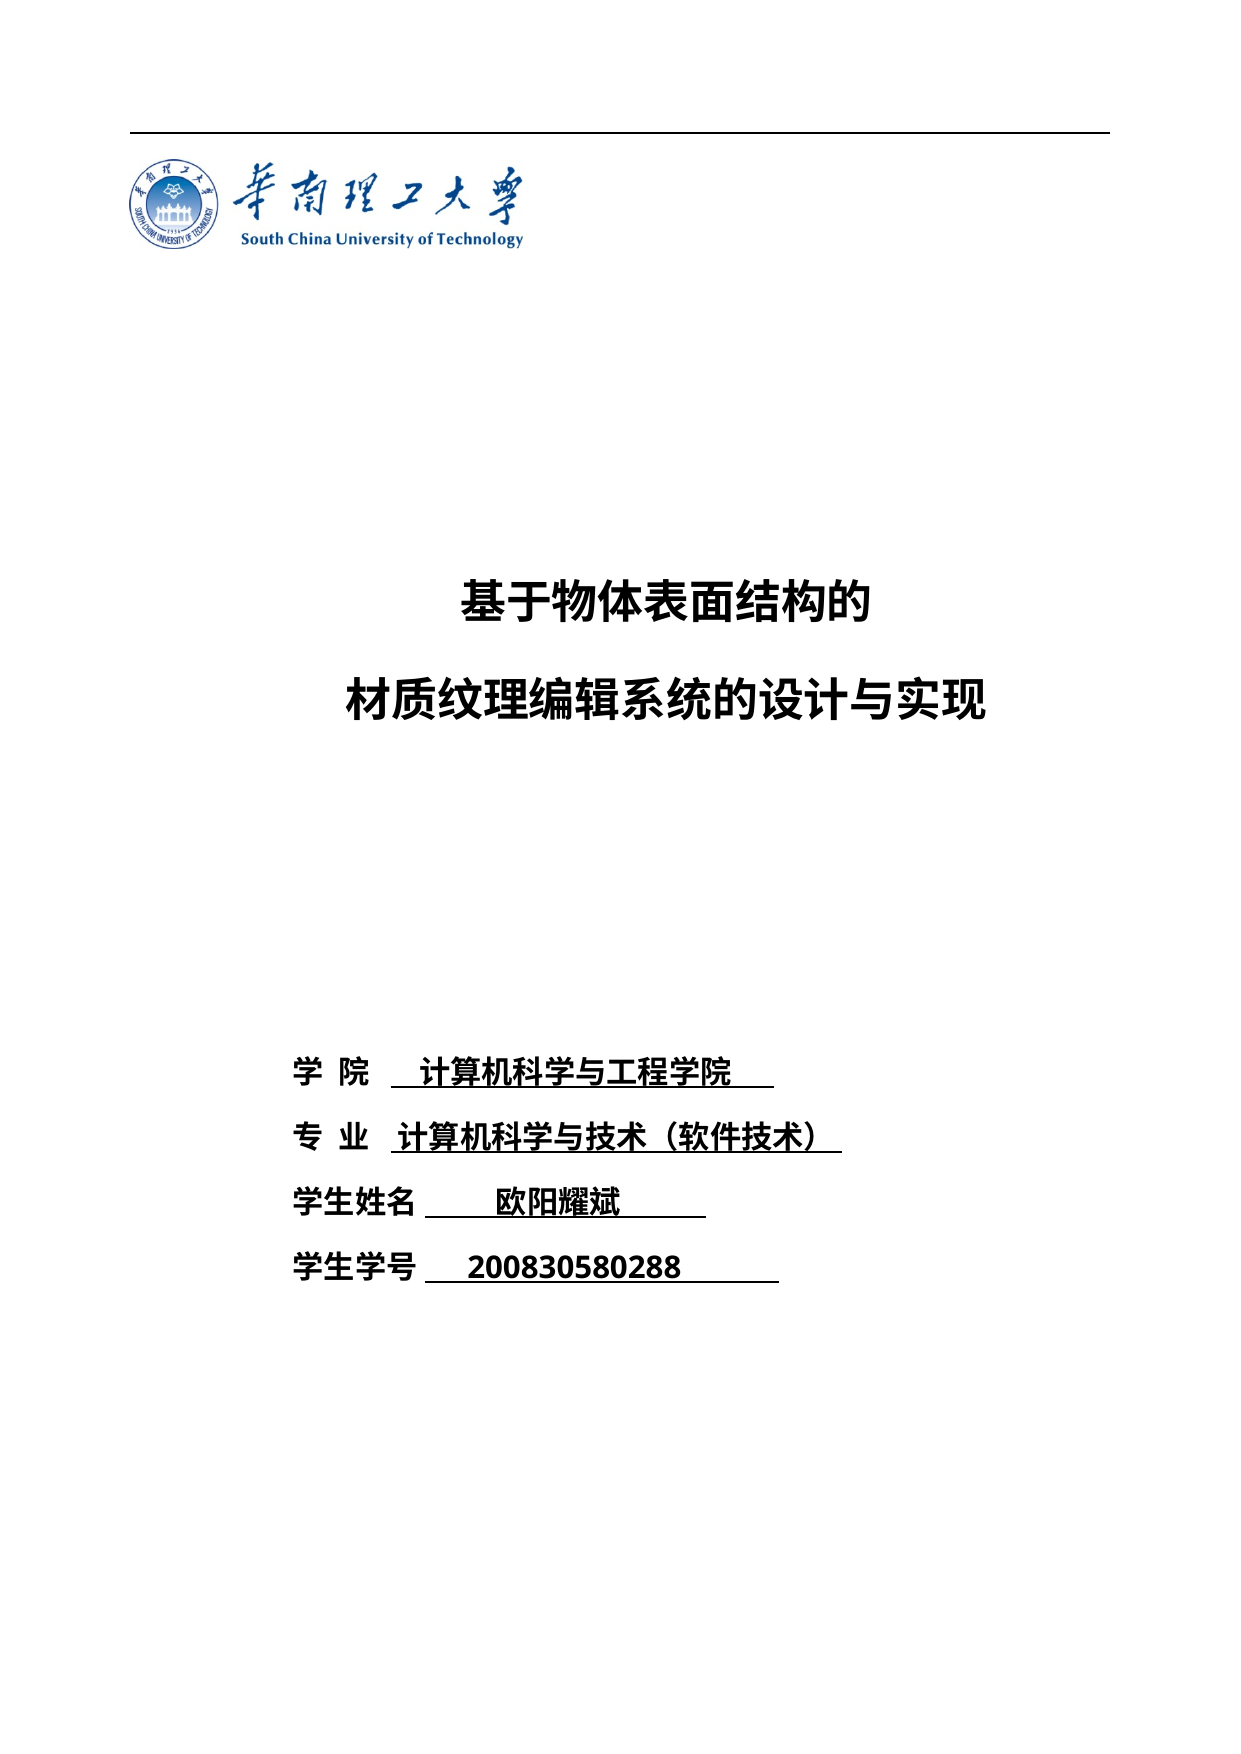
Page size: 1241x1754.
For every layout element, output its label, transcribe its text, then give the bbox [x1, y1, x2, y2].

text 学 院 计算机科学与工程学院 [130, 1037, 1110, 1102]
picture [129, 159, 523, 249]
text 学生姓名 欧阳耀斌 [130, 1167, 1110, 1232]
text 材质纹理编辑系统的设计与实现 [130, 647, 1110, 745]
text 专 业 计算机科学与技术（软件技术） [130, 1102, 1110, 1167]
text 基于物体表面结构的 [130, 550, 1110, 647]
text 学生学号 200830580288 [130, 1232, 1110, 1297]
